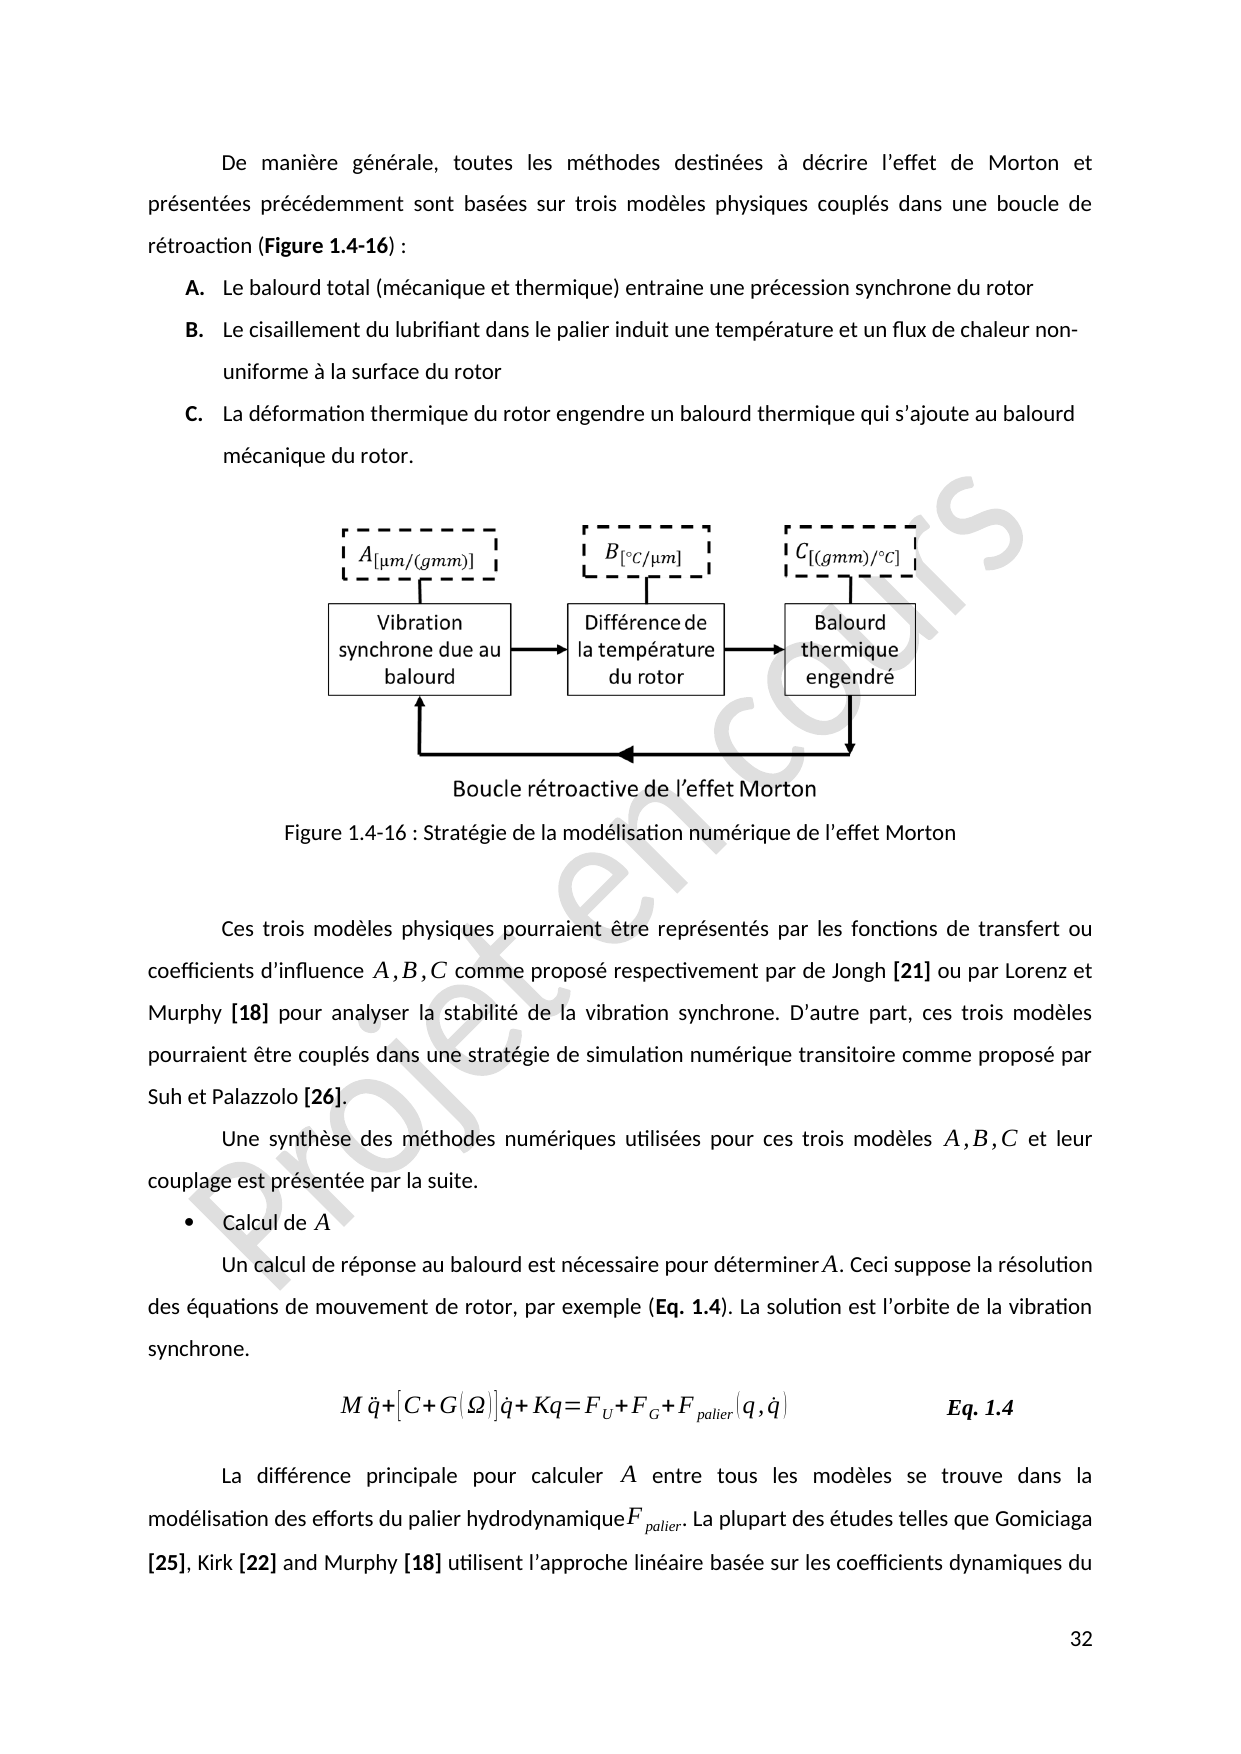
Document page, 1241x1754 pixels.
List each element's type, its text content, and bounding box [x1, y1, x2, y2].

list La déformation thermique du rotor engendre un balourd thermique qui s’ajoute au balourd mécanique du rotor. [185, 399, 1093, 469]
table_header [188, 1376, 939, 1448]
text Un calcul de réponse au balourd est nécessaire pour déterminer. Ceci suppose la résolution des équations de mouvement de rotor, par exemple (Eq. 1.4). La solution est l’orbite de la vibration synchrone. [148, 1250, 1093, 1362]
text Ces trois modèles physiques pourraient être représentés par les fonctions de transfert ou coefficients d’influence comme proposé respectivement par de Jongh [21] ou par Lorenz et Murphy [18] pour analyser la stabilité de la vibration synchrone. D’autre part, ces trois modèles pourraient être couplés dans une stratégie de simulation numérique transitoire comme proposé par Suh et Palazzolo [26]. [148, 914, 1093, 1110]
list Le cisaillement du lubrifiant dans le palier induit une température et un flux de chaleur non-uniforme à la surface du rotor [185, 316, 1093, 386]
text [148, 1461, 1093, 1576]
picture [324, 525, 917, 818]
text Une synthèse des méthodes numériques utilisées pour ces trois modèles et leur couplage est présentée par la suite. [148, 1124, 1093, 1194]
list Le balourd total (mécanique et thermique) entraine une précession synchrone du rotor [185, 273, 1093, 302]
table_header [939, 1376, 1053, 1448]
list Calcul de [185, 1208, 1093, 1236]
